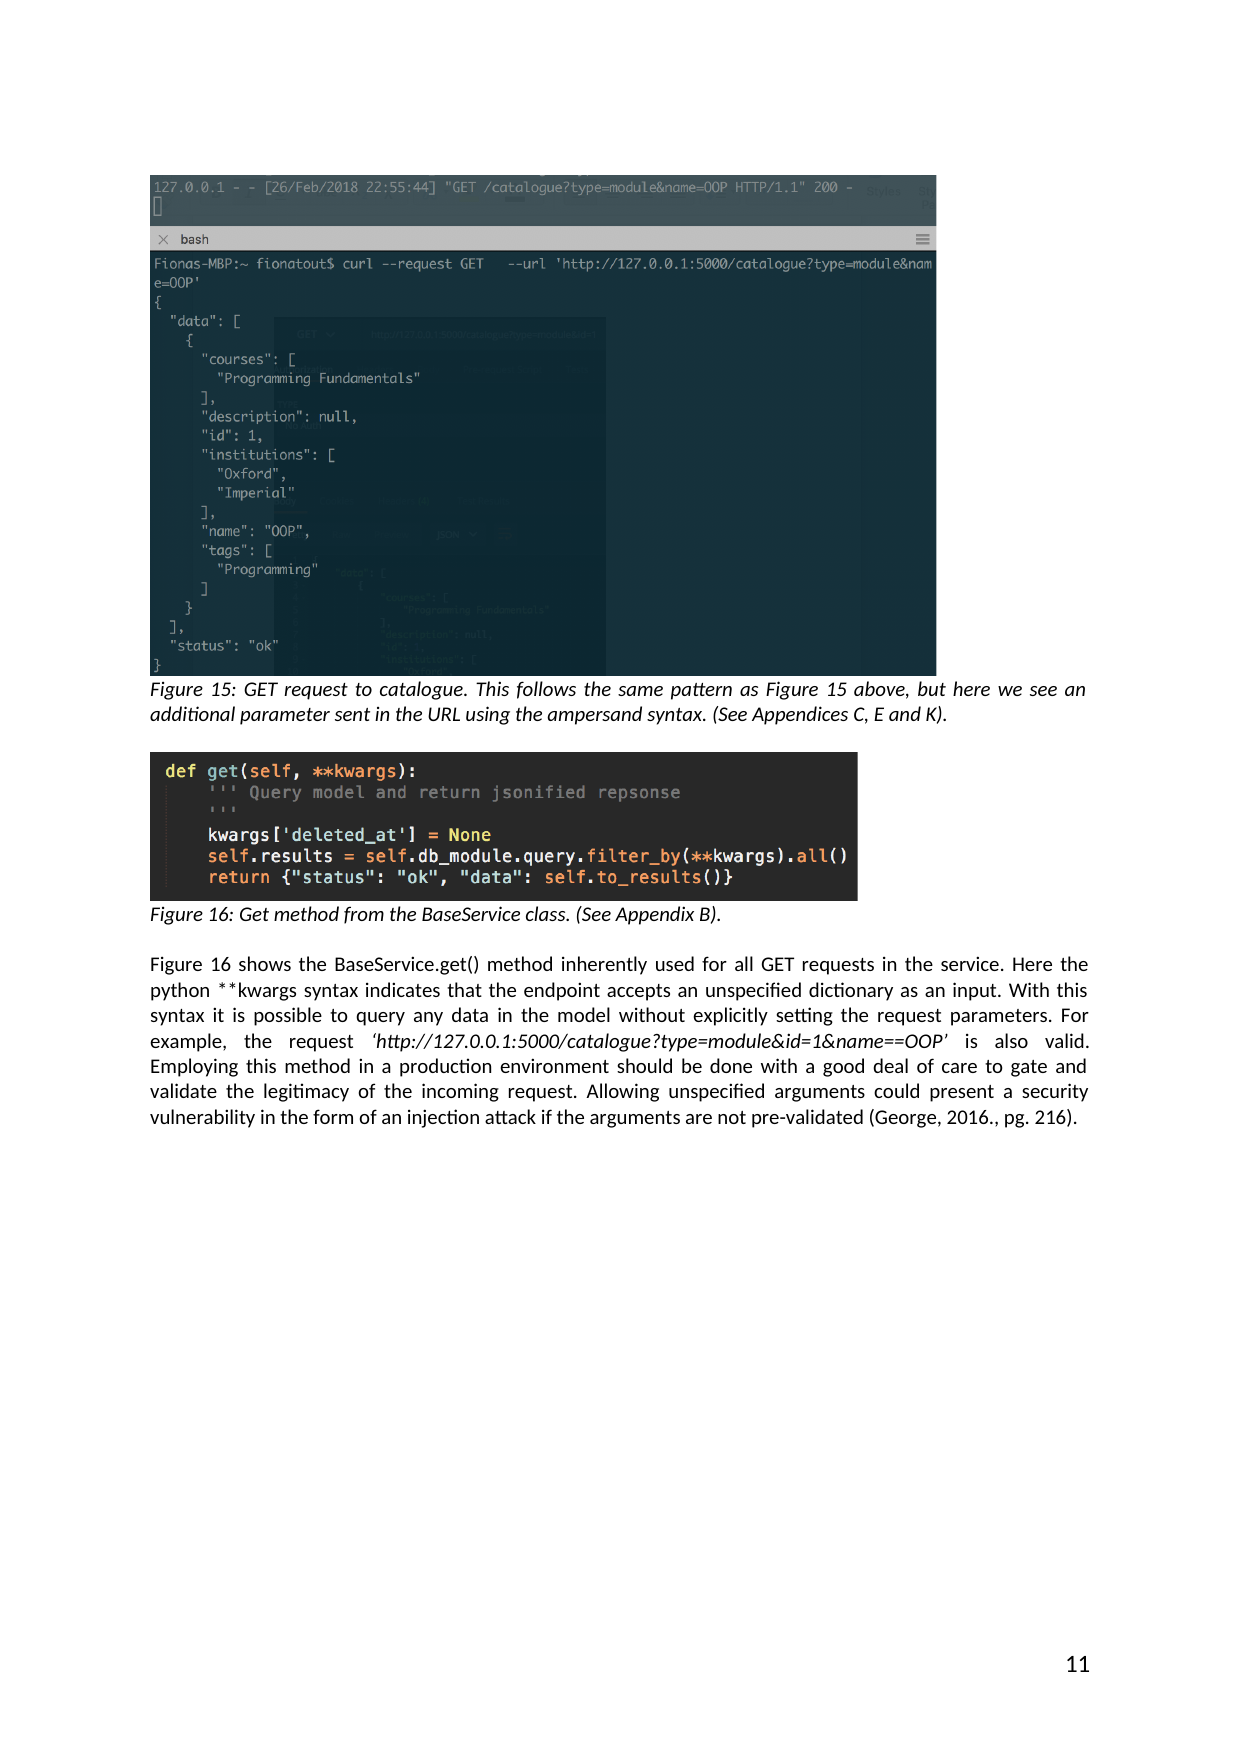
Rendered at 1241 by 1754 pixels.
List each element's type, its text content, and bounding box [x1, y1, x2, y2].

picture [150, 175, 937, 676]
text Figure 15: GET request to catalogue. This follows the same pattern as Figure 15 above, but here we see an additional parameter sent in the URL using the ampersand syntax. (See Appendices C, E and K). [150, 676, 1090, 727]
text Figure 16: Get method from the BaseService class. (See Appendix B). [150, 901, 1090, 926]
picture [150, 752, 858, 901]
text Figure 16 shows the BaseService.get() method inherently used for all GET requests in the service. Here the python **kwargs syntax indicates that the endpoint accepts an unspecified dictionary as an input. With this syntax it is possible to query any data in the model without explicitly setting the request parameters. For example, the request ‘http://127.0.0.1:5000/catalogue?type=module&id=1&name==OOP’ is also valid. Employing this method in a production environment should be done with a good deal of care to gate and validate the legitimacy of the incoming request. Allowing unspecified arguments could present a security vulnerability in the form of an injection attack if the arguments are not pre-validated (George, 2016., pg. 216). [150, 952, 1090, 1129]
